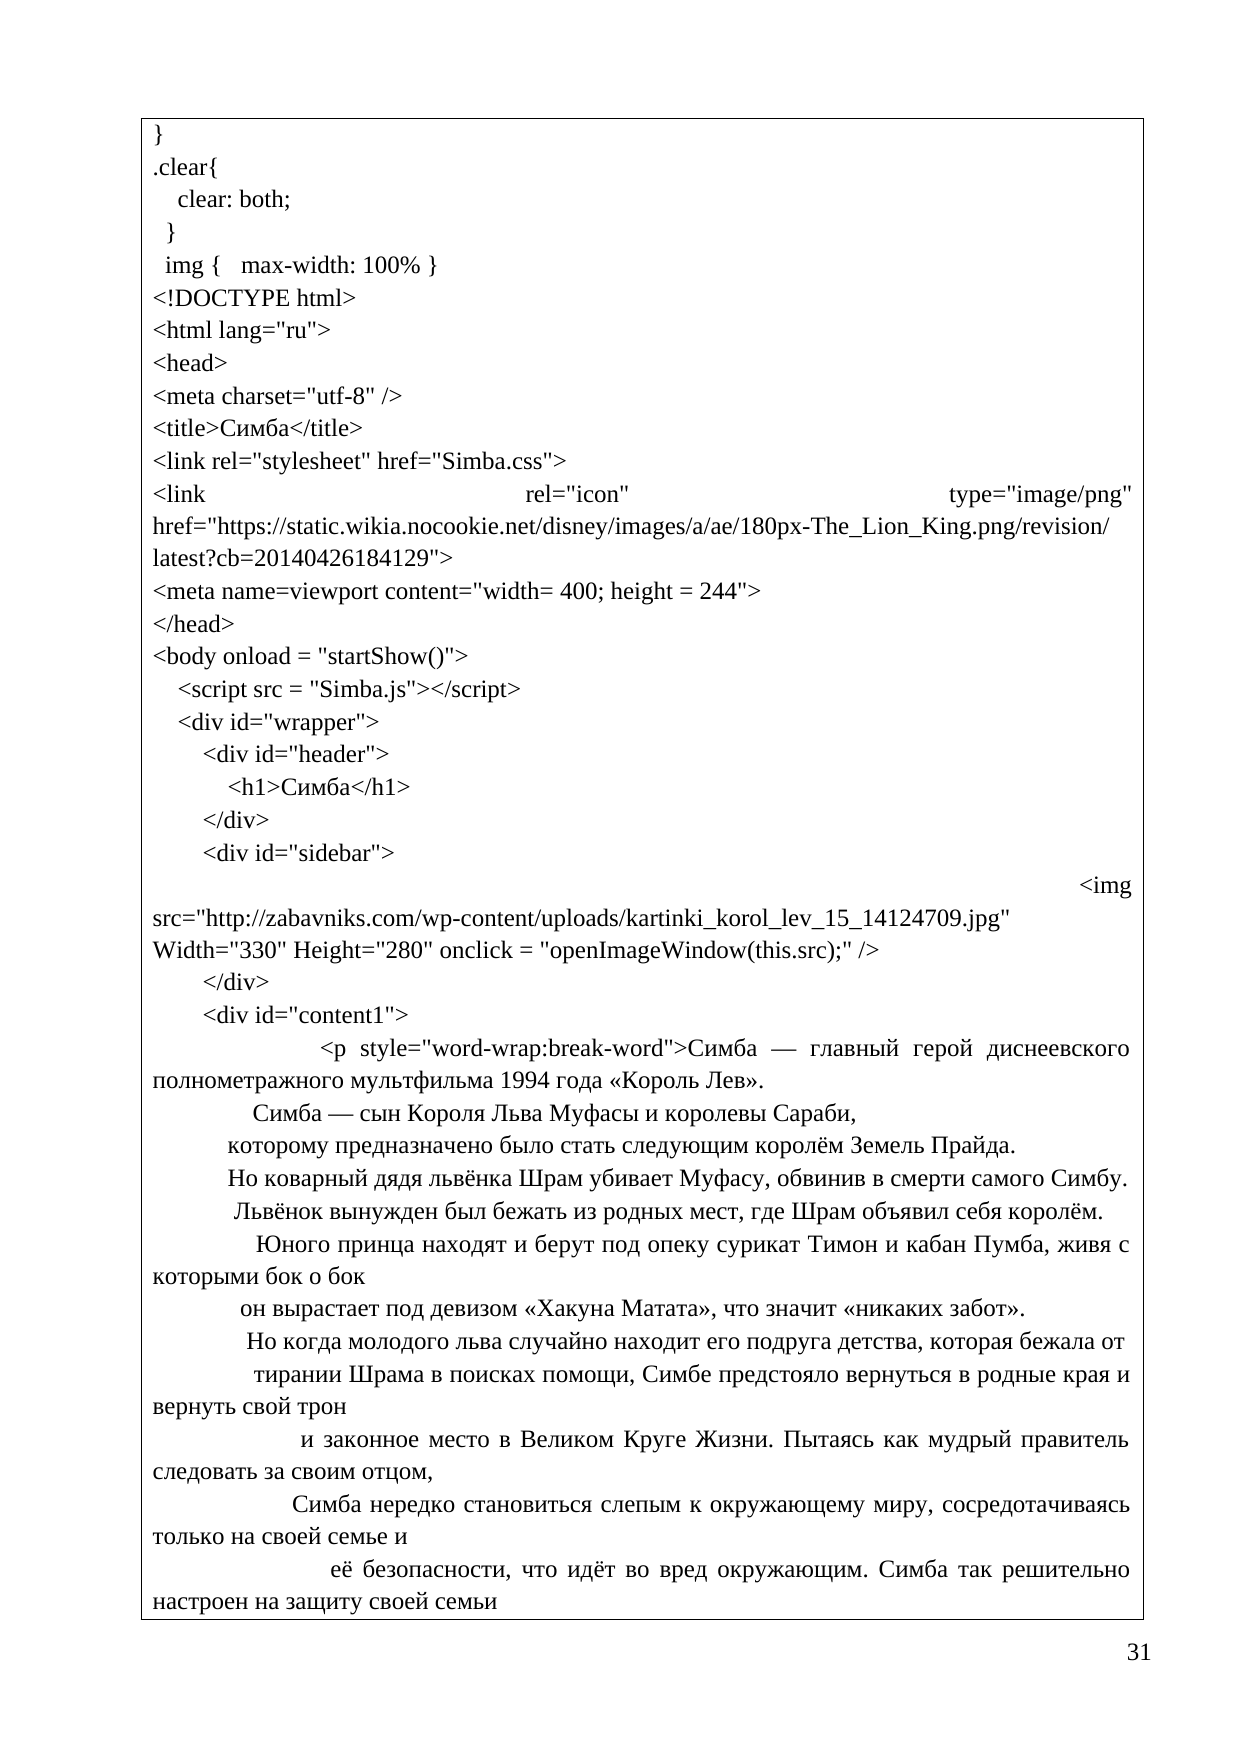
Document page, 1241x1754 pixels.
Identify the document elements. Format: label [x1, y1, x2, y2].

table_header [142, 119, 1143, 1618]
